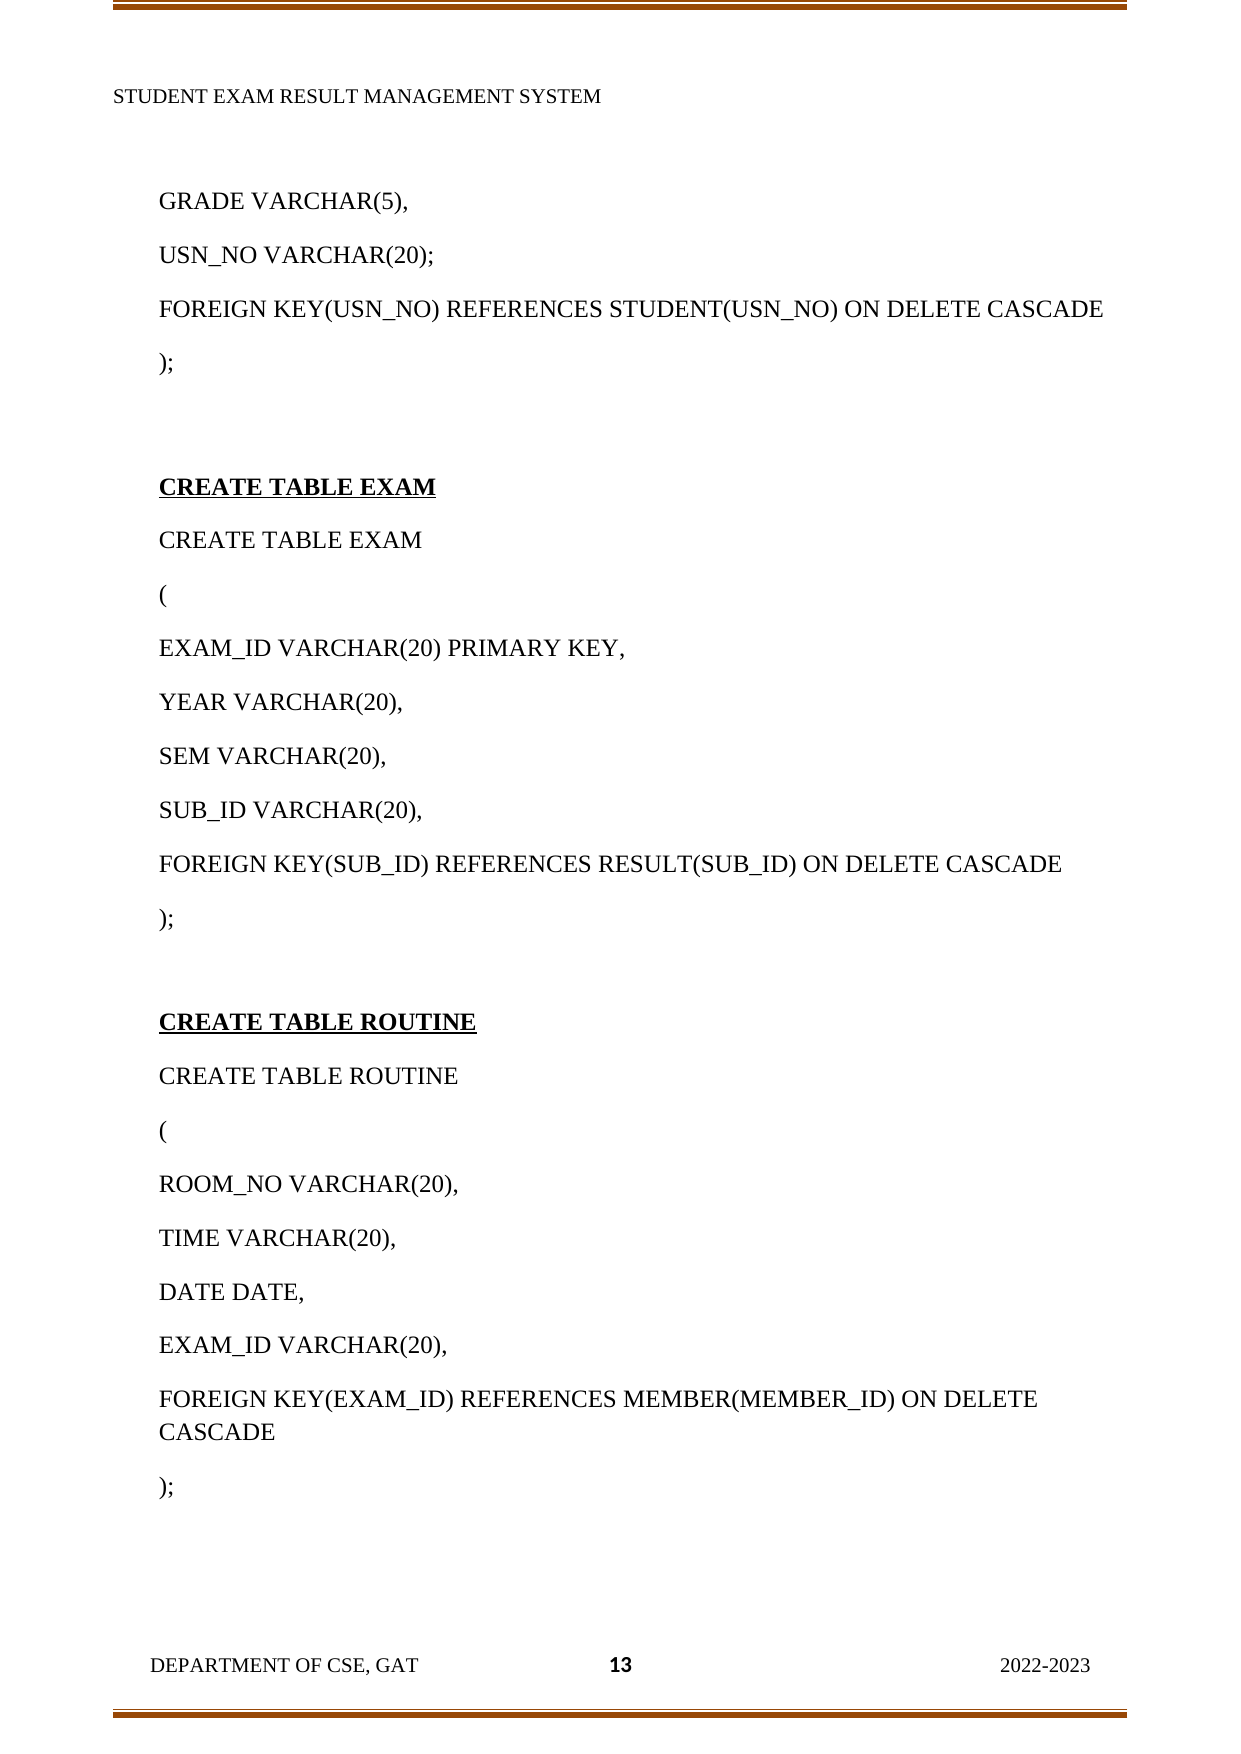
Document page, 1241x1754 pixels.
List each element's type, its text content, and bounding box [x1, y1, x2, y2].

text CREATE TABLE EXAM [158, 526, 1127, 554]
text CREATE TABLE EXAM [158, 472, 1127, 501]
text EXAM_ID VARCHAR(20) PRIMARY KEY, [159, 633, 1127, 662]
text ( [159, 1115, 1127, 1144]
text ); [159, 903, 1127, 931]
text DATE DATE, [159, 1277, 1127, 1306]
text GRADE VARCHAR(5), [158, 186, 1127, 215]
text ); [158, 347, 1127, 376]
text FOREIGN KEY(USN_NO) REFERENCES STUDENT(USN_NO) ON DELETE CASCADE [158, 294, 1127, 322]
text YEAR VARCHAR(20), [159, 687, 1127, 716]
text TIME VARCHAR(20), [159, 1223, 1127, 1252]
text ROOM_NO VARCHAR(20), [159, 1169, 1127, 1198]
text USN_NO VARCHAR(20); [158, 240, 1127, 268]
text FOREIGN KEY(EXAM_ID) REFERENCES MEMBER(MEMBER_ID) ON DELETE CASCADE [159, 1384, 1127, 1446]
text ( [159, 579, 1127, 608]
text CREATE TABLE ROUTINE [159, 1061, 1127, 1090]
text ); [159, 1471, 1127, 1500]
text FOREIGN KEY(SUB_ID) REFERENCES RESULT(SUB_ID) ON DELETE CASCADE [159, 849, 1127, 877]
text CREATE TABLE ROUTINE [159, 1007, 1127, 1036]
text SEM VARCHAR(20), [159, 741, 1127, 770]
text EXAM_ID VARCHAR(20), [159, 1331, 1127, 1359]
text SUB_ID VARCHAR(20), [159, 795, 1127, 824]
